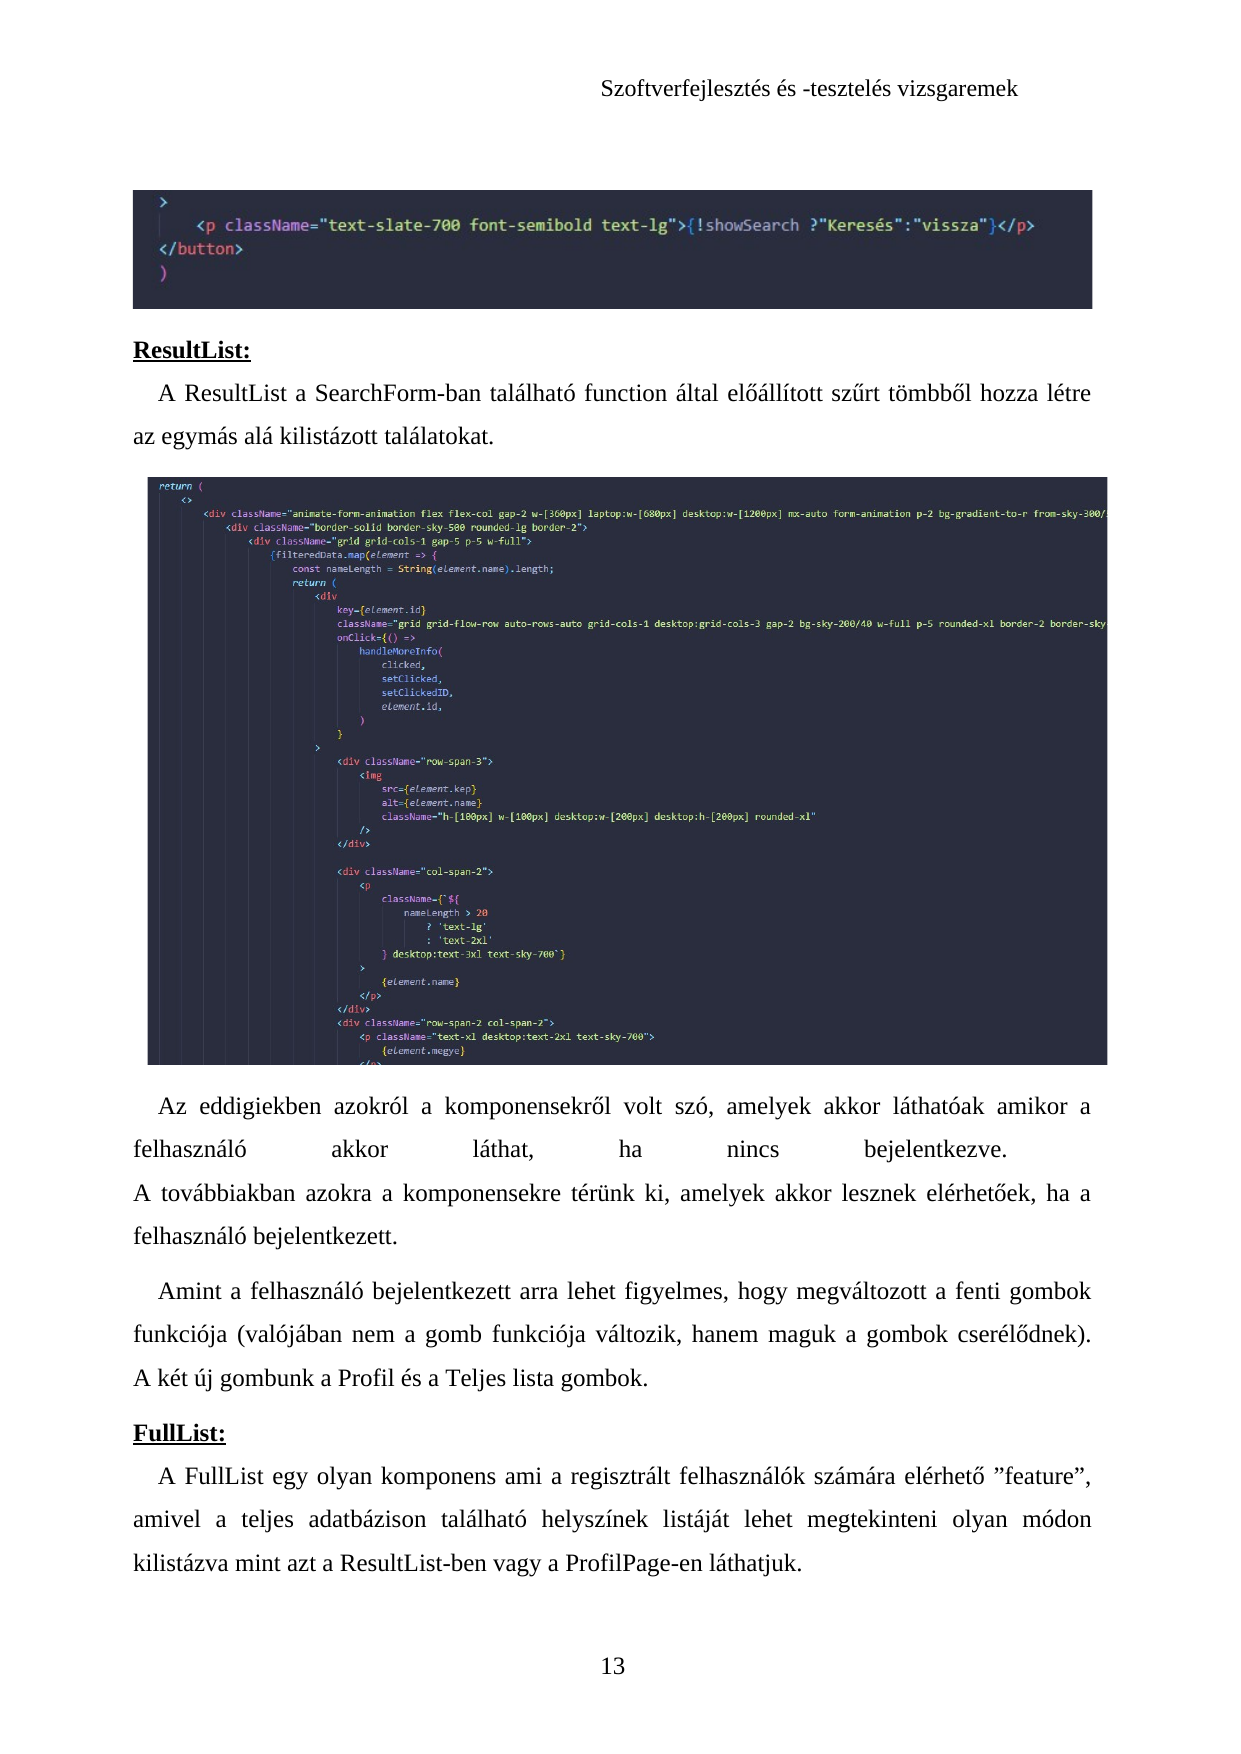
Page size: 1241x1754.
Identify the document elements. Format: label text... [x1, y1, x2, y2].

text A ResultList a SearchForm-ban található function által előállított szűrt tömbből hozza létre az egymás alá kilistázott találatokat. [133, 378, 1092, 450]
text Amint a felhasználó bejelentkezett arra lehet figyelmes, hogy megváltozott a fenti gombok funkciója (valójában nem a gomb funkciója változik, hanem maguk a gombok cserélődnek). A két új gombunk a Profil és a Teljes lista gombok. [133, 1276, 1092, 1391]
text A FullList egy olyan komponens ami a regisztrált felhasználók számára elérhető ”feature”, amivel a teljes adatbázison található helyszínek listáját lehet megtekinteni olyan módon kilistázva mint azt a ResultList-ben vagy a ProfilPage-en láthatjuk. [133, 1461, 1092, 1576]
text Az eddigiekben azokról a komponensekről volt szó, amelyek akkor láthatóak amikor a felhasználó akkor láthat, ha nincs bejelentkezve. A továbbiakban azokra a komponensekre térünk ki, amelyek akkor lesznek elérhetőek, ha a felhasználó bejelentkezett. [133, 1091, 1092, 1249]
picture [132, 190, 1093, 309]
picture [147, 477, 1108, 1065]
text ResultList: [133, 335, 1092, 364]
text FullList: [133, 1418, 1092, 1447]
